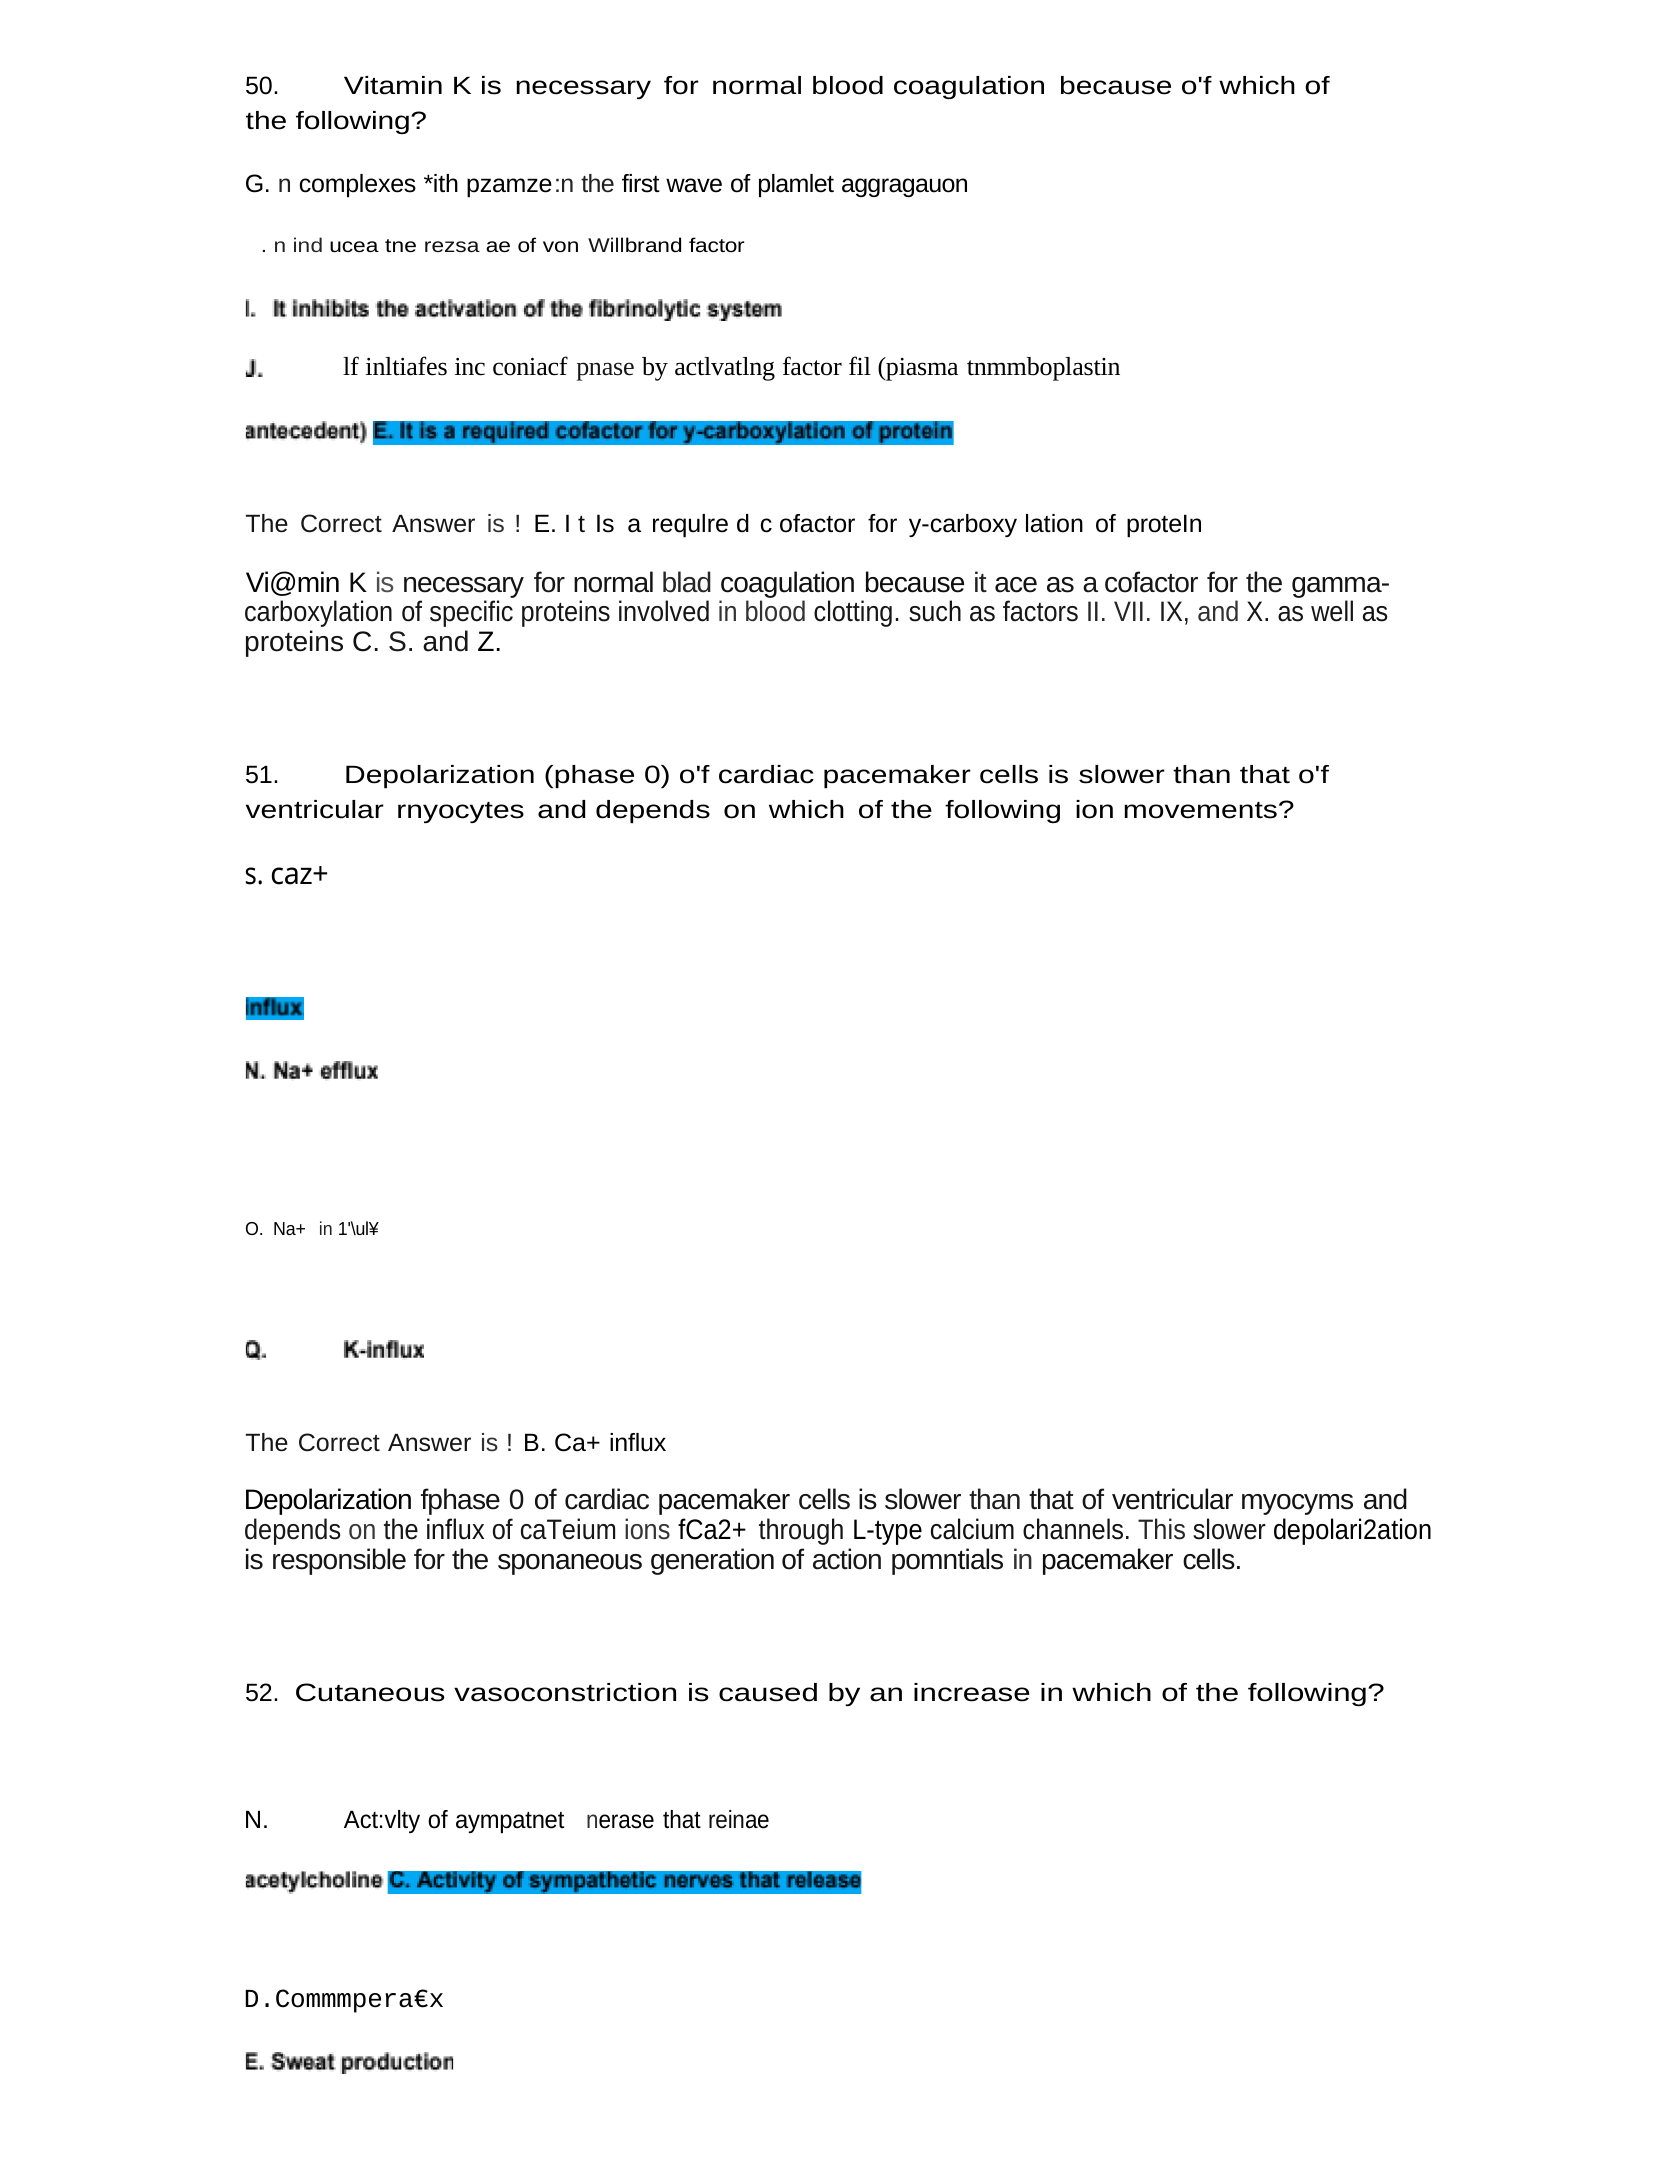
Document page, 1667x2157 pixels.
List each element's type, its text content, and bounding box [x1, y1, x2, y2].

picture [594, 427, 606, 438]
picture [400, 424, 412, 437]
picture [650, 424, 657, 435]
picture [748, 430, 758, 438]
list Act:vlty of aympatnet nerase that reinae [244, 1805, 1504, 1834]
picture [671, 426, 676, 437]
picture [245, 421, 385, 445]
picture [580, 426, 587, 434]
picture [521, 427, 535, 438]
picture [918, 429, 925, 437]
text The Correct Answer is ! B. Ca+ influx [245, 1428, 1504, 1457]
picture [622, 428, 629, 438]
picture [472, 428, 482, 438]
text lf inltiafes inc coniacf pnase by actlvatlng factor fil (piasma tnmmboplastin [246, 351, 1504, 382]
picture [632, 427, 640, 435]
picture [428, 428, 436, 438]
picture [806, 429, 811, 438]
picture [737, 423, 746, 438]
picture [892, 428, 898, 437]
picture [245, 2052, 454, 2074]
picture [245, 1061, 378, 1081]
text Depolarization fphase 0 of cardiac pacemaker cells is slower than that of ventricular myocyms and depends on the influx of caTeium ions fCa2+ through L-type calcium channels. This slower depolari2ation is responsible for the sponaneous generation of action pomntials in pacemaker cells. [243, 1486, 1444, 1575]
picture [717, 428, 725, 438]
picture [245, 1340, 424, 1360]
text G. n complexes *ith pzamze :n the first wave of plamlet aggragauon [244, 168, 1504, 197]
picture [245, 299, 782, 321]
list Vitamin K is necessary for normal blood coagulation because o'f which of the following? [245, 71, 1338, 135]
picture [765, 427, 771, 437]
text D.Commmpera€x [244, 1986, 1504, 2015]
picture [245, 1871, 387, 1894]
picture [245, 359, 263, 377]
picture [941, 427, 945, 437]
text The Correct Answer is ! E. I t Is a requlre d c ofactor for y-carboxy lation of proteIn [245, 509, 1504, 538]
text Vi@min K is necessary for normal blad coagulation because it ace as a cofactor for the gamma- carboxylation of specific proteins involved in blood clotting. such as factors II. VII. IX, and X. as well as proteins C. S. and Z. [244, 569, 1444, 657]
picture [794, 427, 805, 438]
picture [488, 435, 495, 445]
list Depolarization (phase 0) o'f cardiac pacemaker cells is slower than that o'f ventricular rnyocytes and depends on which of the following ion movements? [245, 759, 1338, 823]
subtitle s. caz+ [244, 852, 1504, 893]
text O. Na+ in 1'\ul¥ [245, 1217, 1504, 1239]
picture [779, 429, 789, 436]
text . n ind ucea tne rezsa ae of von Willbrand factor [261, 234, 1504, 257]
list Cutaneous vasoconstriction is caused by an increase in which of the following? [245, 1678, 1504, 1707]
